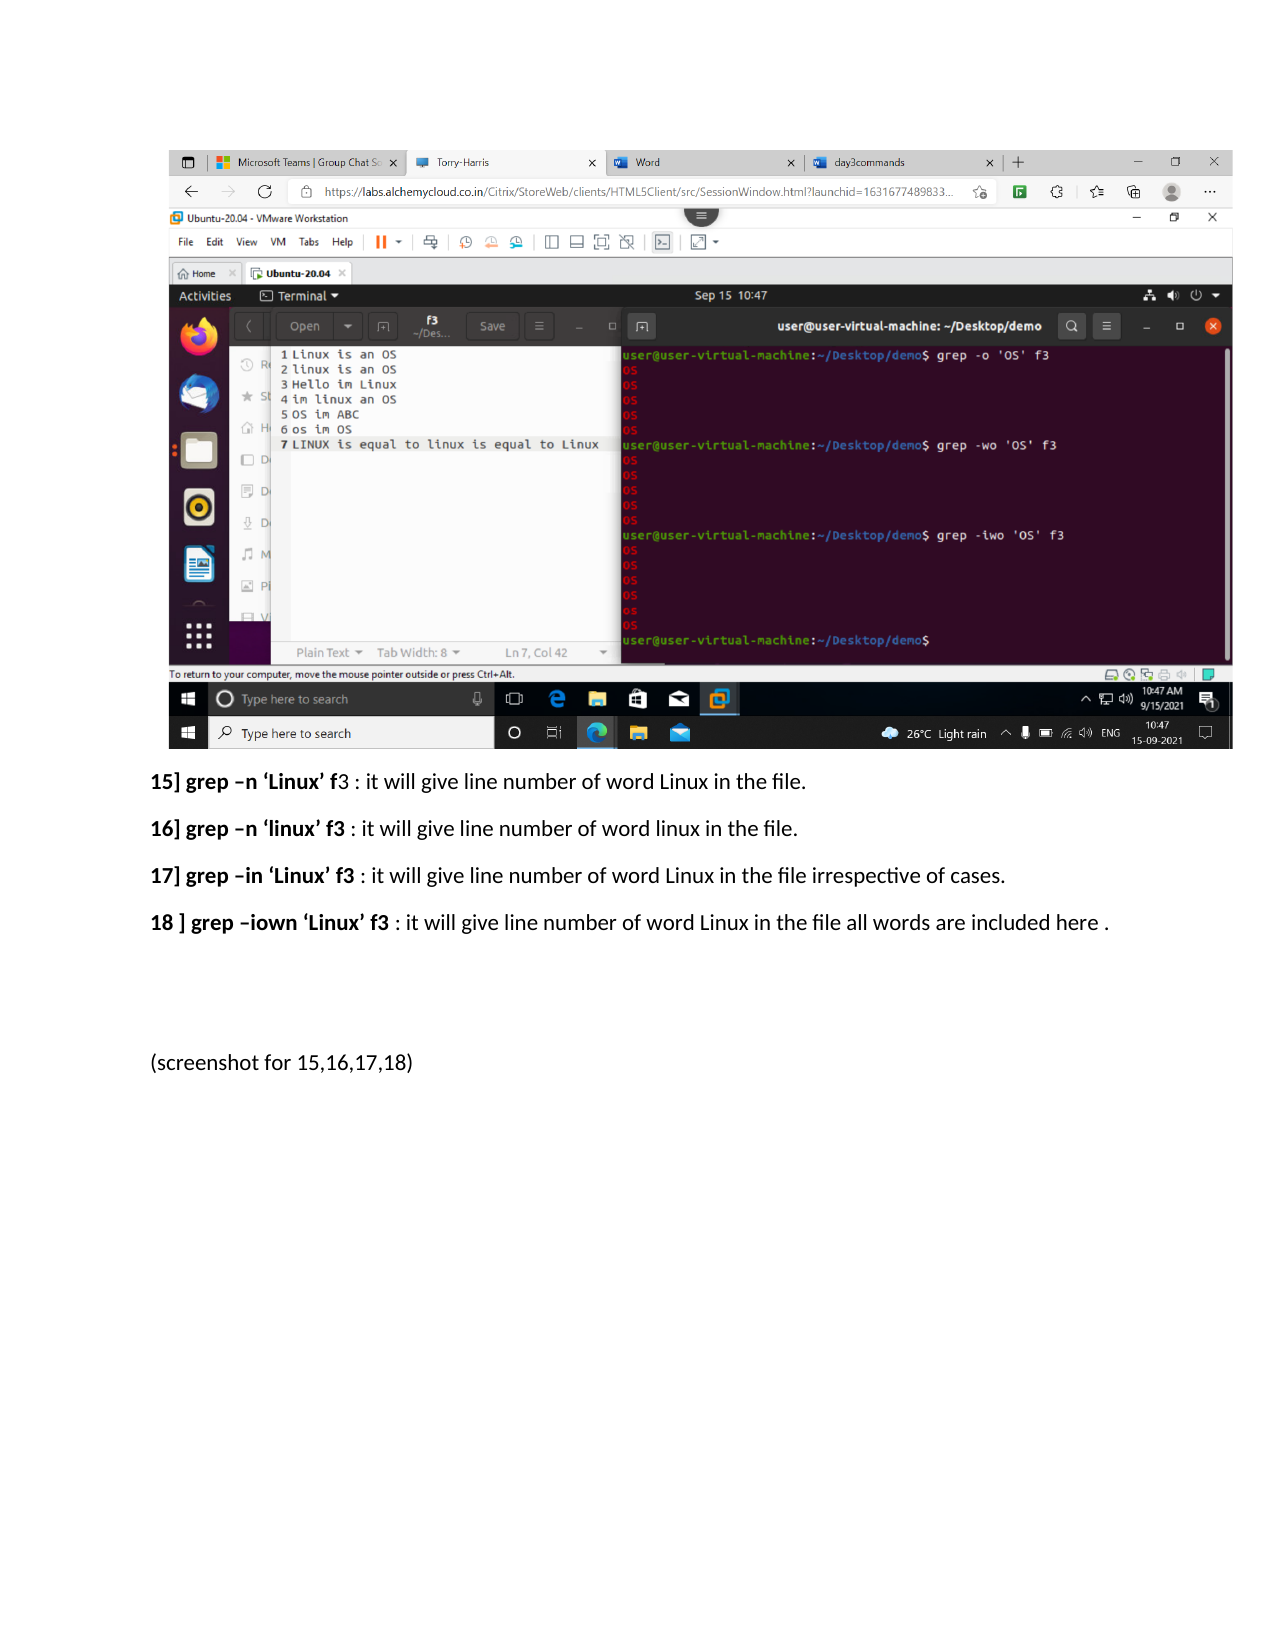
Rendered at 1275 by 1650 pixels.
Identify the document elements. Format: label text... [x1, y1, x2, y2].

text (screenshot for 15,16,17,18) [150, 1048, 1125, 1077]
text 15] grep –n ‘Linux’ f3 : it will give line number of word Linux in the file. [150, 767, 1125, 795]
text 18 ] grep –iown ‘Linux’ f3 : it will give line number of word Linux in the file all words are included here . [150, 908, 1125, 936]
text 16] grep –n ‘linux’ f3 : it will give line number of word linux in the file. [150, 814, 1125, 842]
text 17] grep –in ‘Linux’ f3 : it will give line number of word Linux in the file irrespective of cases. [150, 861, 1125, 889]
